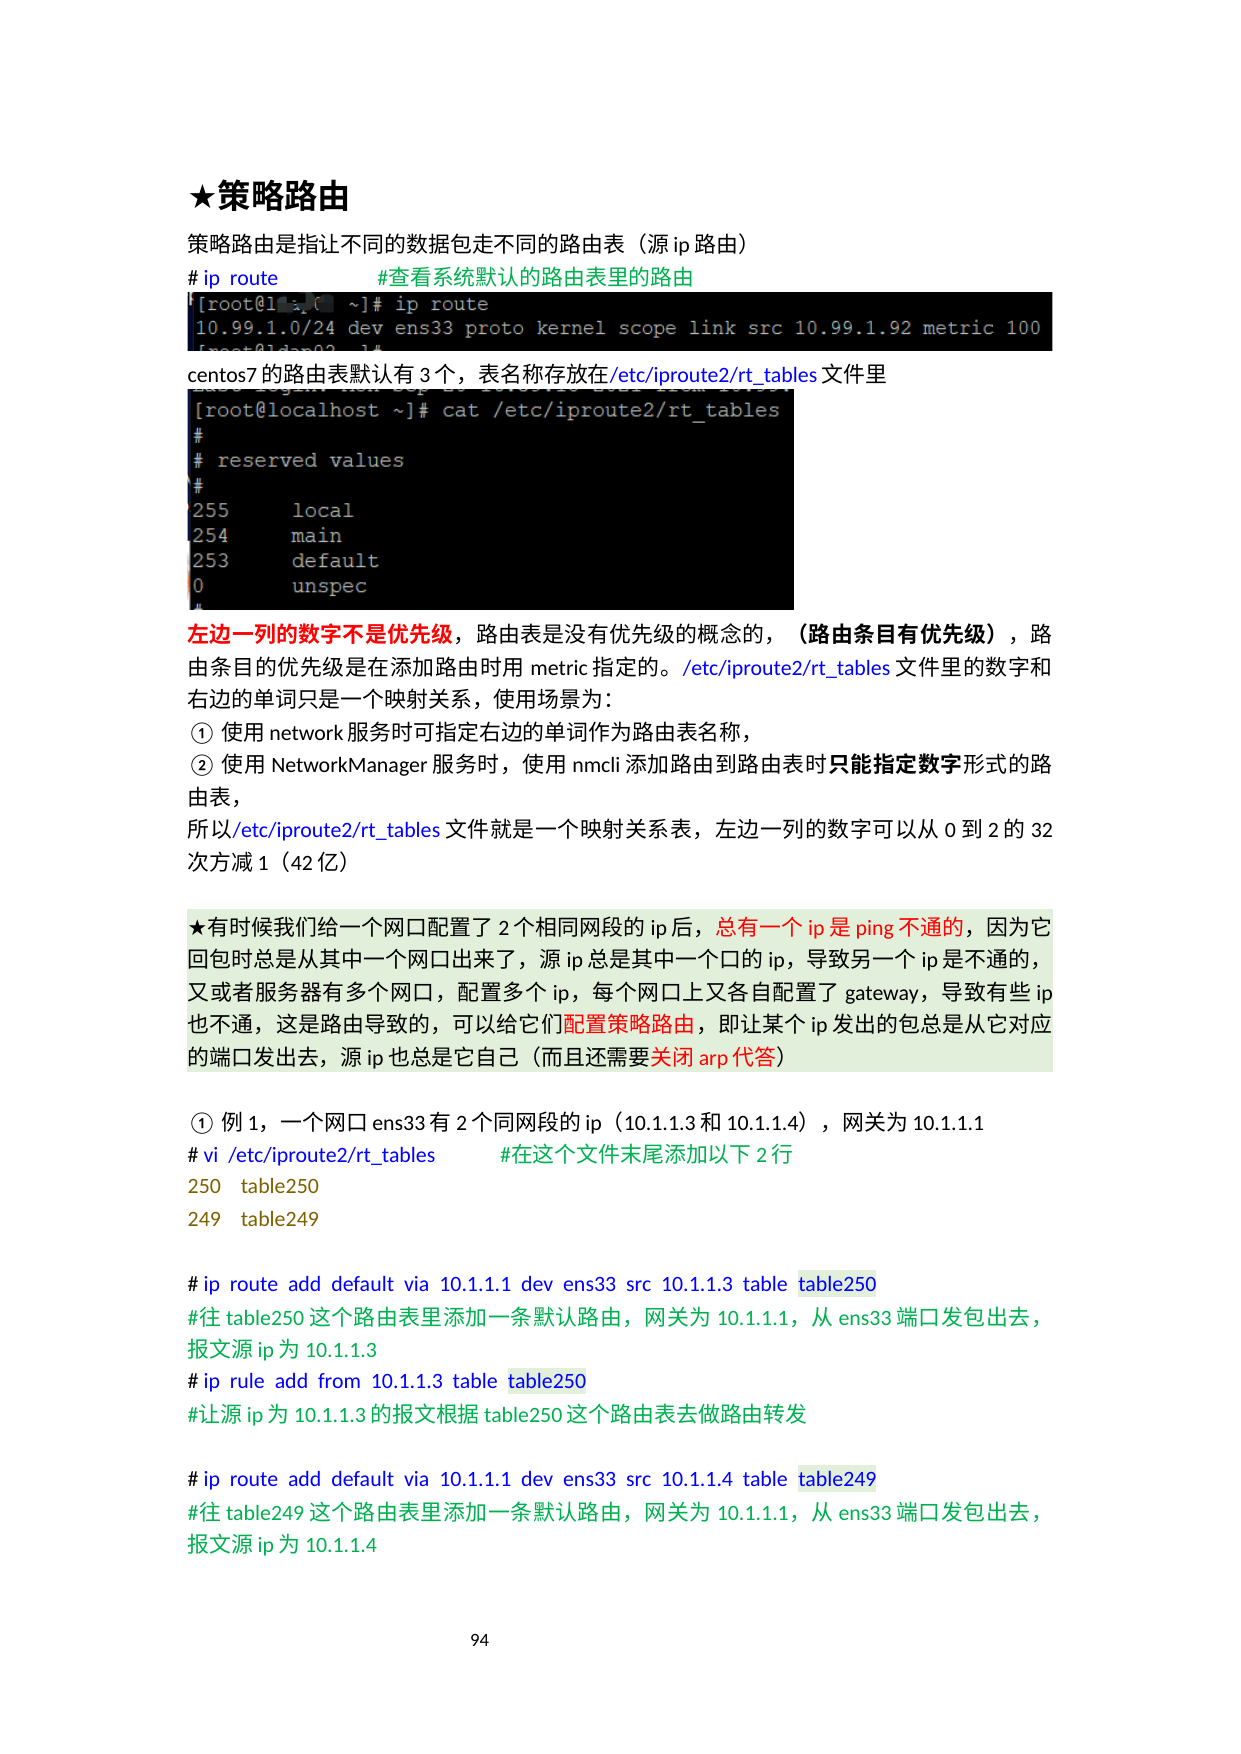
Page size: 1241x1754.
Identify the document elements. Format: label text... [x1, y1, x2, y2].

text 249 table249 [187, 1202, 1053, 1234]
text 左边一列的数字不是优先级，路由表是没有优先级的概念的，（路由条目有优先级），路由条目的优先级是在添加路由时用metric指定的。/etc/iproute2/rt_tables文件里的数字和右边的单词只是一个映射关系，使用场景为： [187, 617, 1053, 714]
text ②使用NetworkManager服务时，使用nmcli添加路由到路由表时只能指定数字形式的路由表， [187, 747, 1053, 812]
text centos7的路由表默认有3个，表名称存放在/etc/iproute2/rt_tables文件里 [187, 357, 1053, 389]
picture [187, 292, 1053, 351]
text #往table249这个路由表里添加一条默认路由，网关为10.1.1.1，从ens33端口发包出去，报文源ip为10.1.1.4 [187, 1494, 1053, 1559]
text ①使用network服务时可指定右边的单词作为路由表名称， [187, 714, 1053, 747]
text # vi /etc/iproute2/rt_tables #在这个文件末尾添加以下2行 [187, 1137, 1053, 1169]
text 250 table250 [187, 1169, 1053, 1202]
picture [187, 389, 794, 610]
text 所以/etc/iproute2/rt_tables文件就是一个映射关系表，左边一列的数字可以从0到2的32次方减1（42亿） [187, 812, 1053, 877]
text ★有时候我们给一个网口配置了2个相同网段的ip后，总有一个ip是ping不通的，因为它回包时总是从其中一个网口出来了，源ip总是其中一个口的ip，导致另一个ip是不通的，又或者服务器有多个网口，配置多个ip，每个网口上又各自配置了gateway，导致有些ip也不通，这是路由导致的，可以给它们配置策略路由，即让某个ip发出的包总是从它对应的端口发出去，源ip也总是它自己（而且还需要关闭arp代答） [187, 909, 1053, 1072]
text #让源ip为10.1.1.3的报文根据table250这个路由表去做路由转发 [187, 1397, 1053, 1429]
text ①例1，一个网口ens33有2个同网段的ip（10.1.1.3和10.1.1.4），网关为10.1.1.1 [187, 1104, 1053, 1137]
text #往table250这个路由表里添加一条默认路由，网关为10.1.1.1，从ens33端口发包出去，报文源ip为10.1.1.3 [187, 1299, 1053, 1364]
text # ip rule add from 10.1.1.3 table table250 [187, 1364, 1053, 1397]
text # ip route add default via 10.1.1.1 dev ens33 src 10.1.1.4 table table249 [187, 1462, 1053, 1494]
text ★策略路由 [187, 162, 1053, 227]
text 策略路由是指让不同的数据包走不同的路由表（源ip路由） [187, 227, 1053, 259]
text # ip route #查看系统默认的路由表里的路由 [187, 259, 1053, 292]
text # ip route add default via 10.1.1.1 dev ens33 src 10.1.1.3 table table250 [187, 1267, 1053, 1299]
